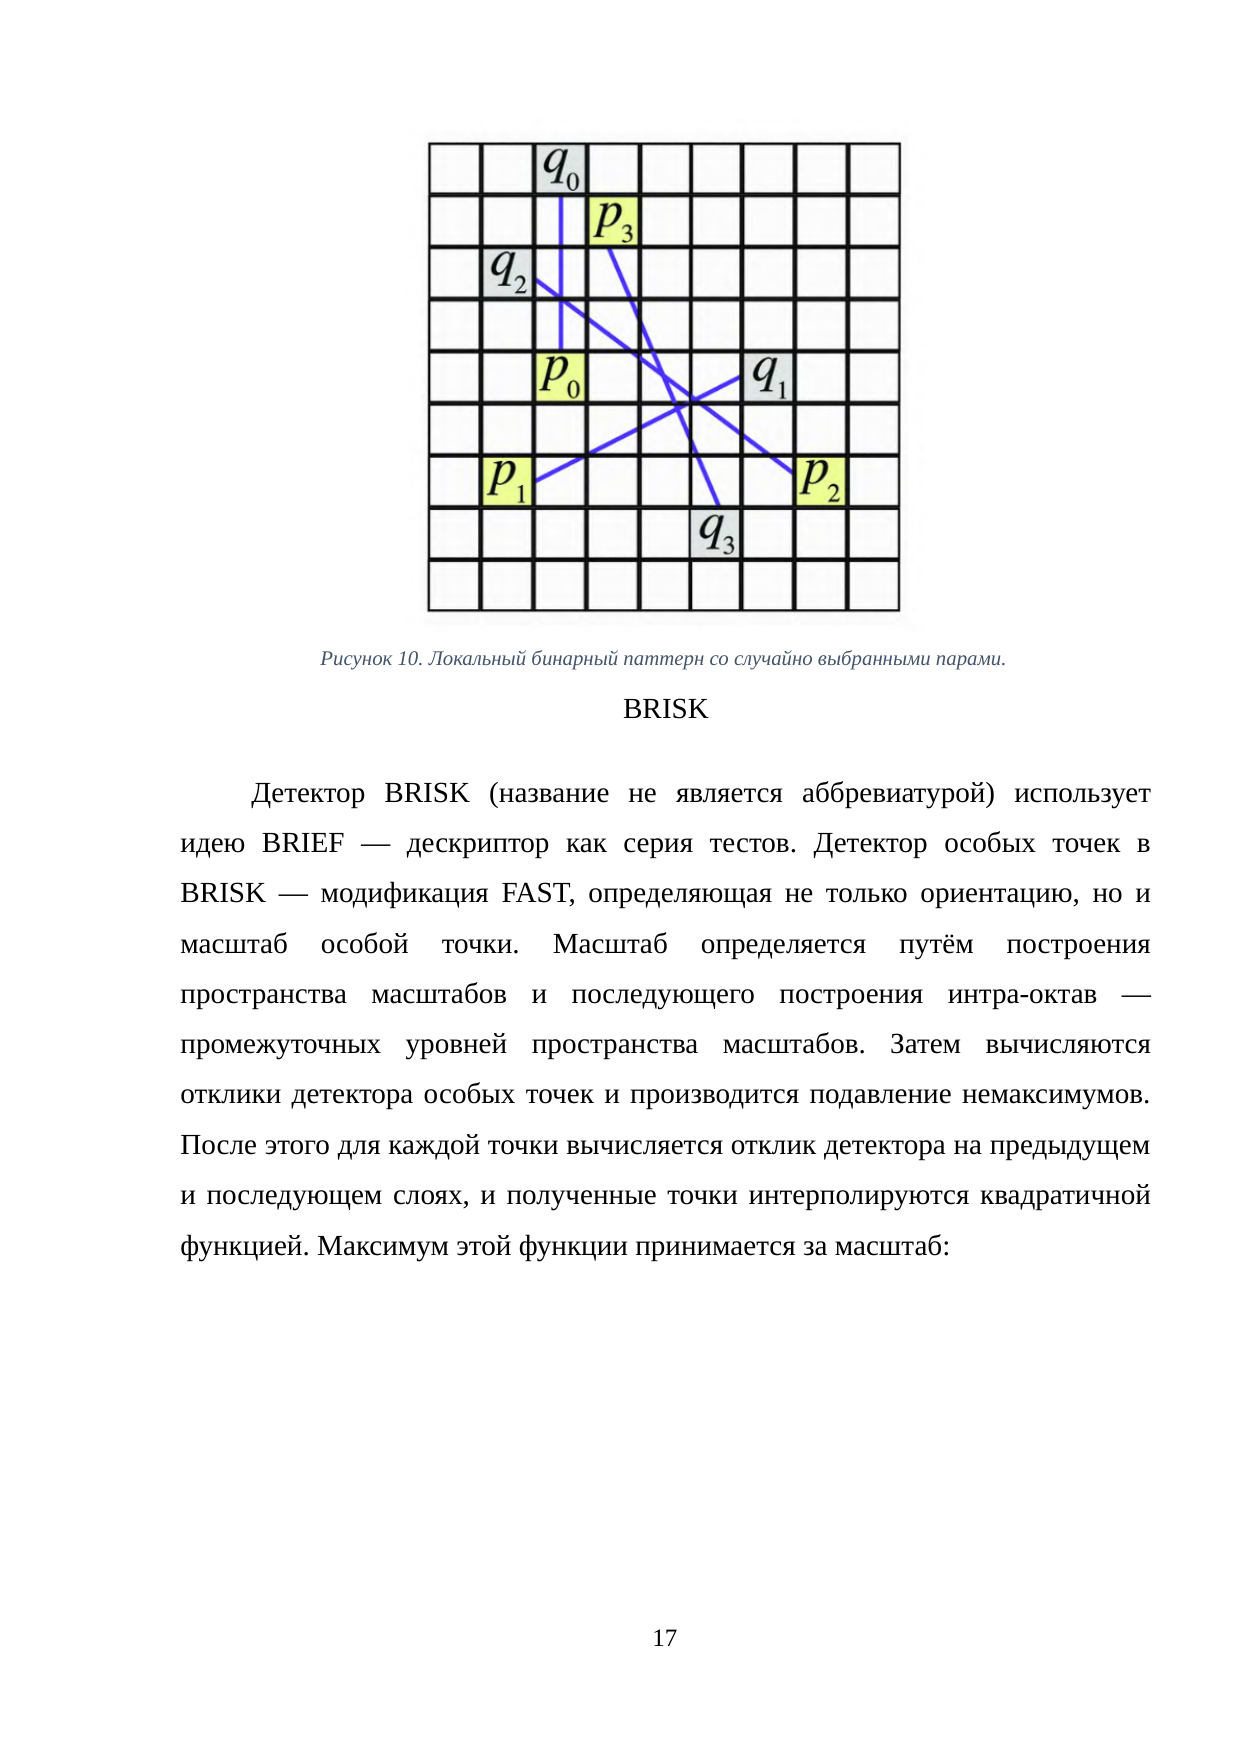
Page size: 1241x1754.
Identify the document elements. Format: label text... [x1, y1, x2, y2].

text Детектор BRISK (название не является аббревиатурой) использует идею BRIEF — дескриптор как серия тестов. Детектор особых точек в BRISK — модификация FAST, определяющая не только ориентацию, но и масштаб особой точки. Масштаб определяется путём построения пространства масштабов и последующего построения интра-октав — промежуточных уровней пространства масштабов. Затем вычисляются отклики детектора особых точек и производится подавление немаксимумов. После этого для каждой точки вычисляется отклик детектора на предыдущем и последующем слоях, и полученные точки интерполируются квадратичной функцией. Максимум этой функции принимается за масштаб: [180, 775, 1152, 1261]
text Рисунок 10. Локальный бинарный паттерн со случайно выбранными парами. [177, 646, 1152, 670]
picture [405, 118, 927, 632]
subtitle BRISK [180, 691, 1152, 724]
